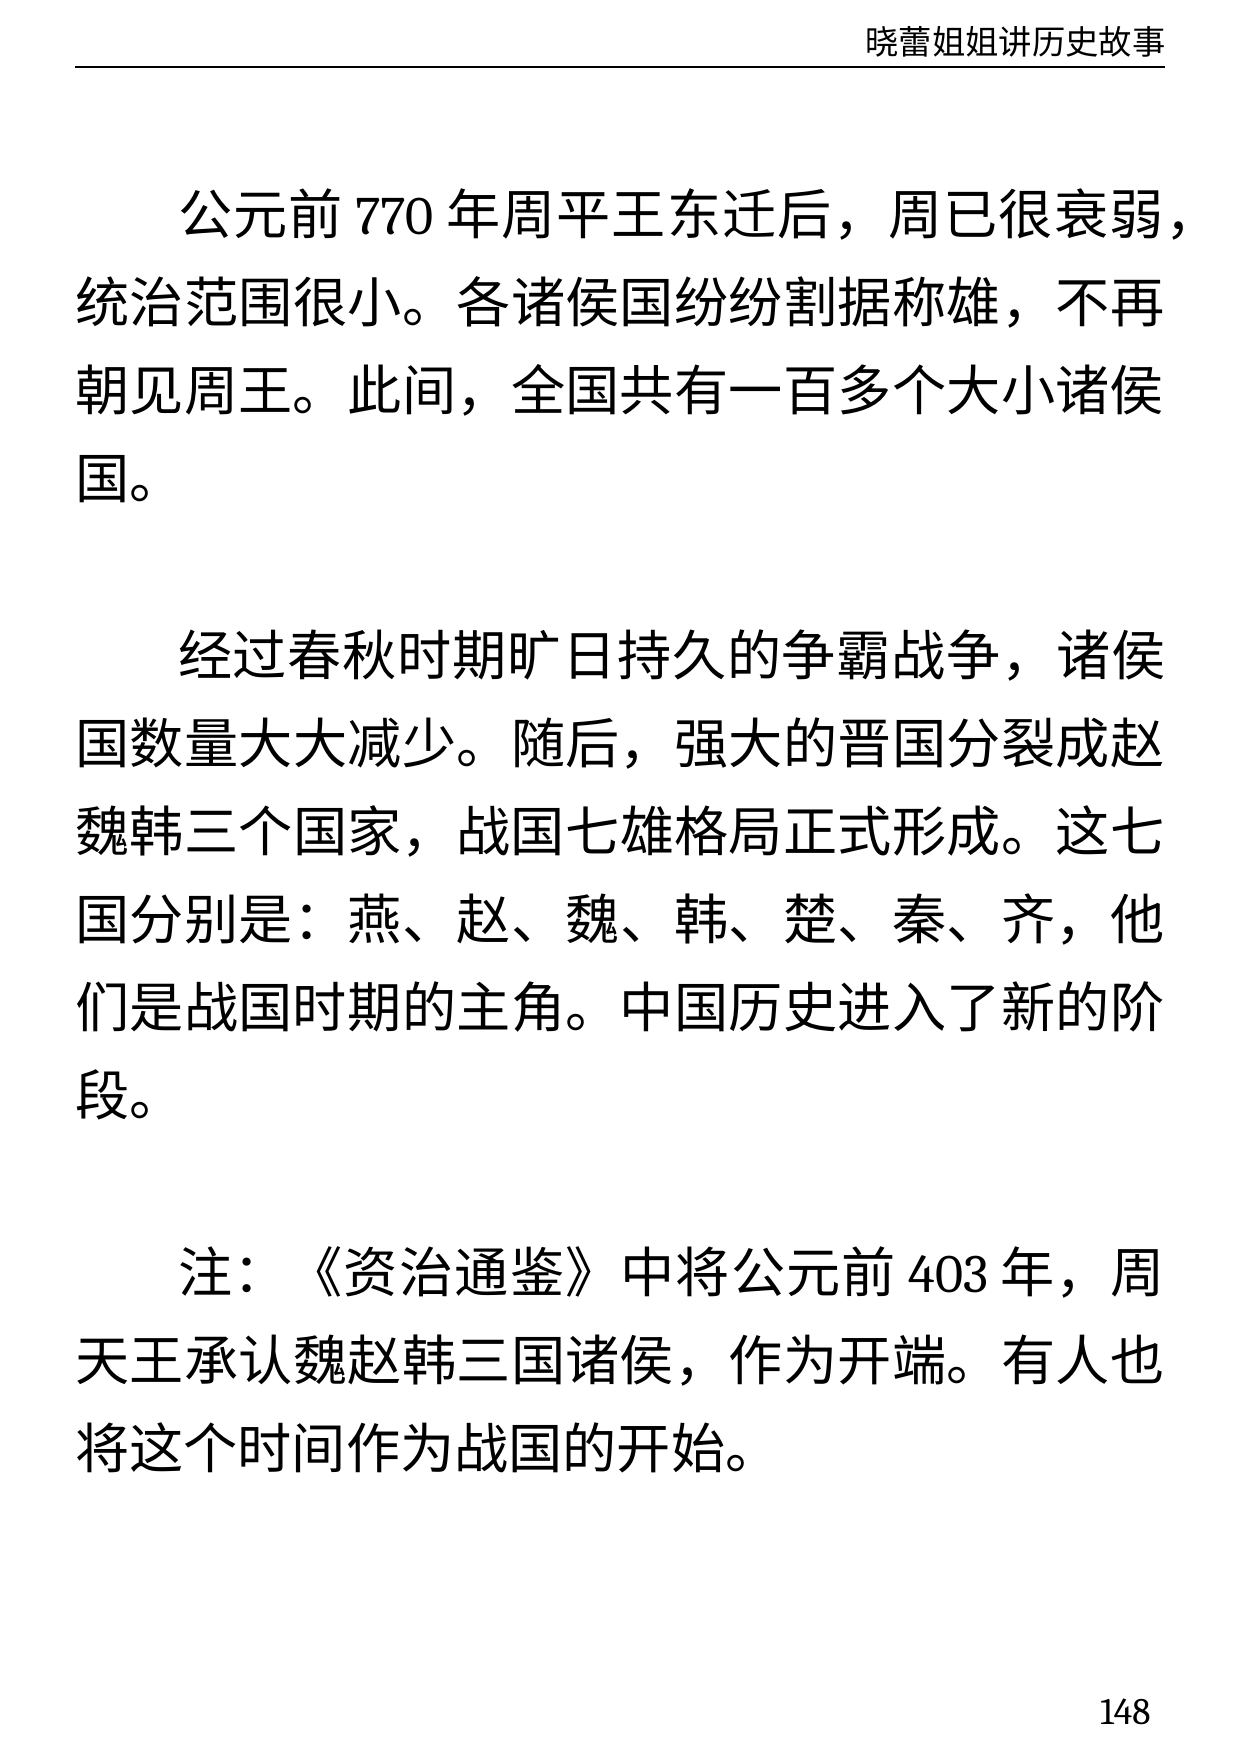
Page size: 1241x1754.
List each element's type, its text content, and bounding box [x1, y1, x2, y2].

text 公元前770年周平王东迁后，周已很衰弱，统治范围很小。各诸侯国纷纷割据称雄，不再朝见周王。此间，全国共有一百多个大小诸侯国。 [75, 167, 1165, 519]
text 注：《资治通鉴》中将公元前403年，周天王承认魏赵韩三国诸侯，作为开端。有人也将这个时间作为战国的开始。 [75, 1224, 1165, 1489]
text 经过春秋时期旷日持久的争霸战争，诸侯国数量大大减少。随后，强大的晋国分裂成赵魏韩三个国家，战国七雄格局正式形成。这七国分别是：燕、赵、魏、韩、楚、秦、齐，他们是战国时期的主角。中国历史进入了新的阶段。 [75, 607, 1165, 1136]
